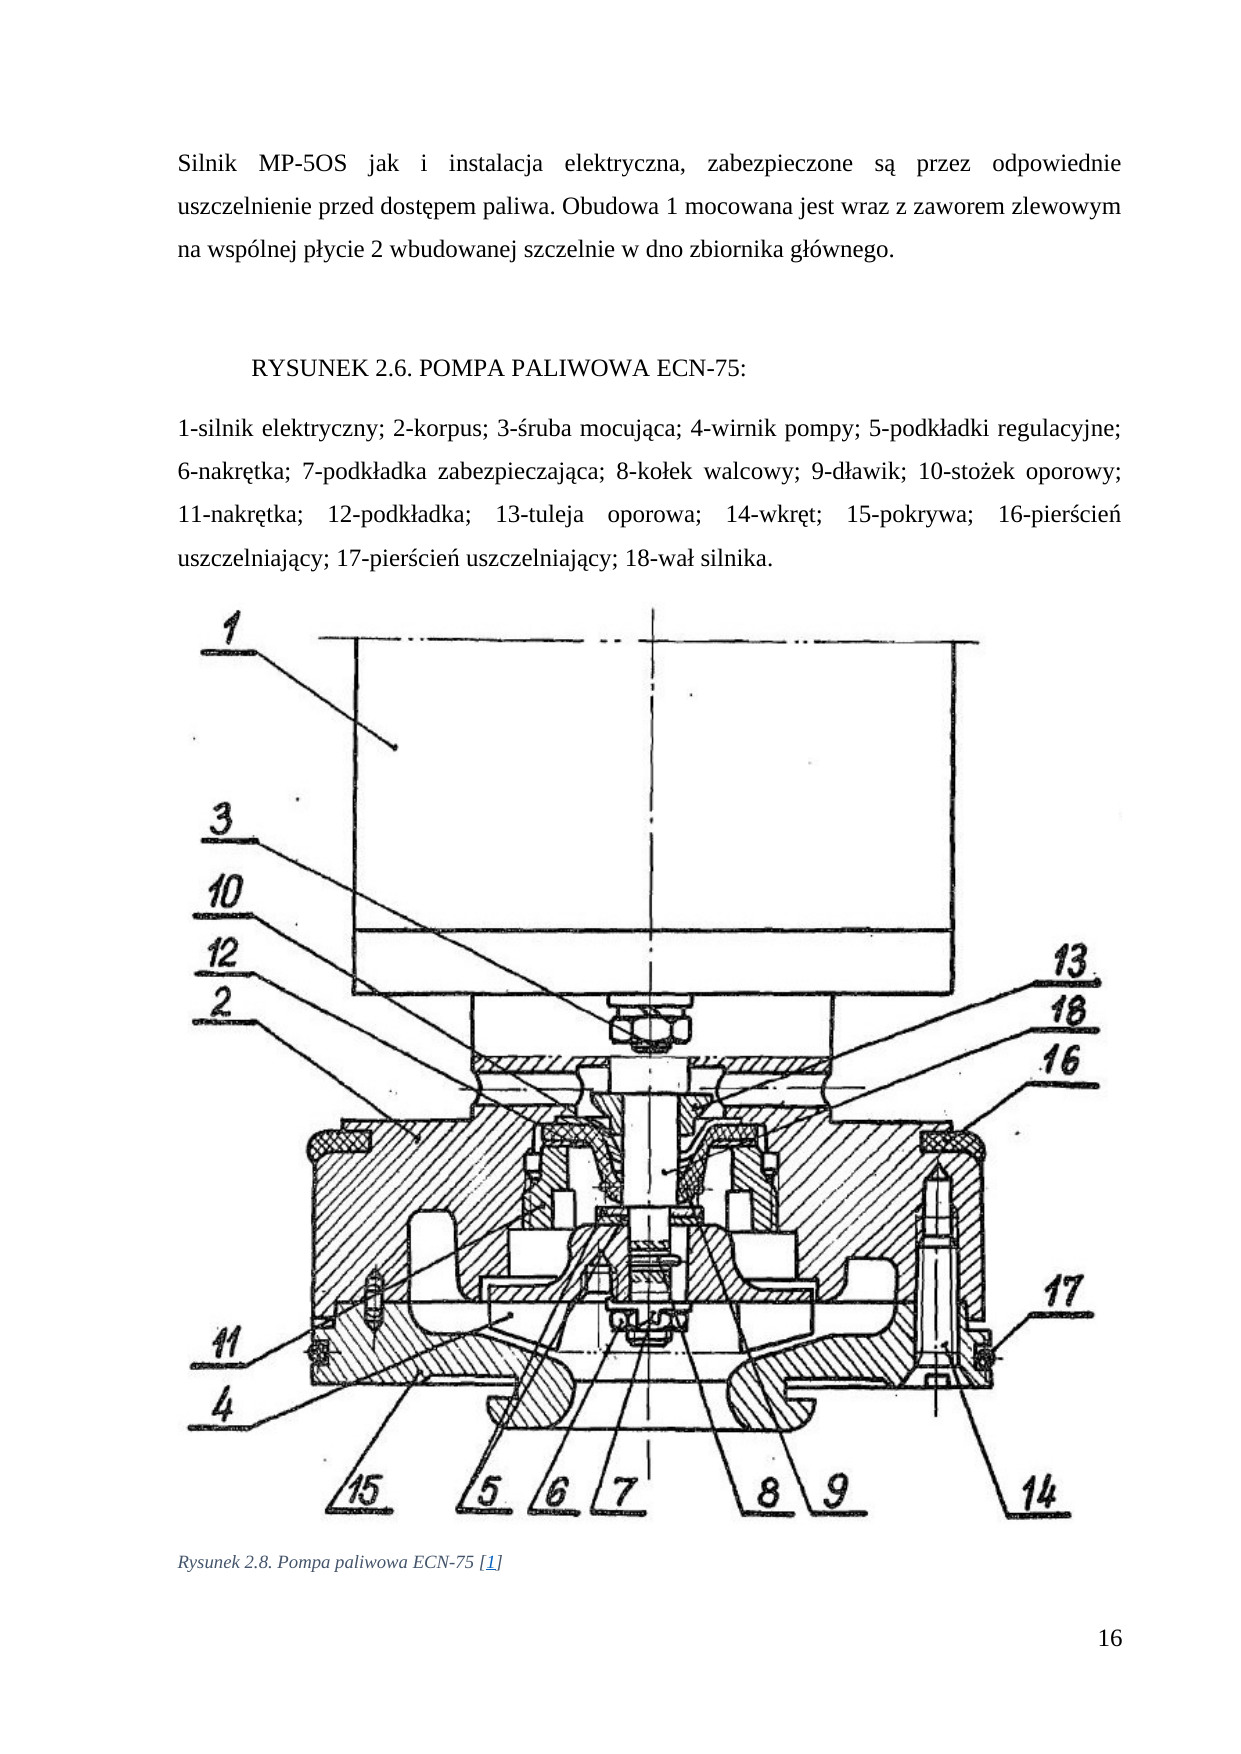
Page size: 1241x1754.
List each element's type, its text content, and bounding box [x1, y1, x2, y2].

text 1-silnik elektryczny; 2-korpus; 3-śruba mocująca; 4-wirnik pompy; 5-podkładki regulacyjne; 6-nakrętka; 7-podkładka zabezpieczająca; 8-kołek walcowy; 9-dławik; 10-stożek oporowy; 11-nakrętka; 12-podkładka; 13-tuleja oporowa; 14-wkręt; 15-pokrywa; 16-pierścień uszczelniający; 17-pierścień uszczelniający; 18-wał silnika. [177, 413, 1122, 571]
picture [177, 602, 1123, 1538]
text RYSUNEK 2.6. POMPA PALIWOWA ECN-75: [177, 353, 1122, 382]
text Silnik MP-5OS jak i instalacja elektryczna, zabezpieczone są przez odpowiednie uszczelnienie przed dostępem paliwa. Obudowa 1 mocowana jest wraz z zaworem zlewowym na wspólnej płycie 2 wbudowanej szczelnie w dno zbiornika głównego. [177, 148, 1122, 263]
